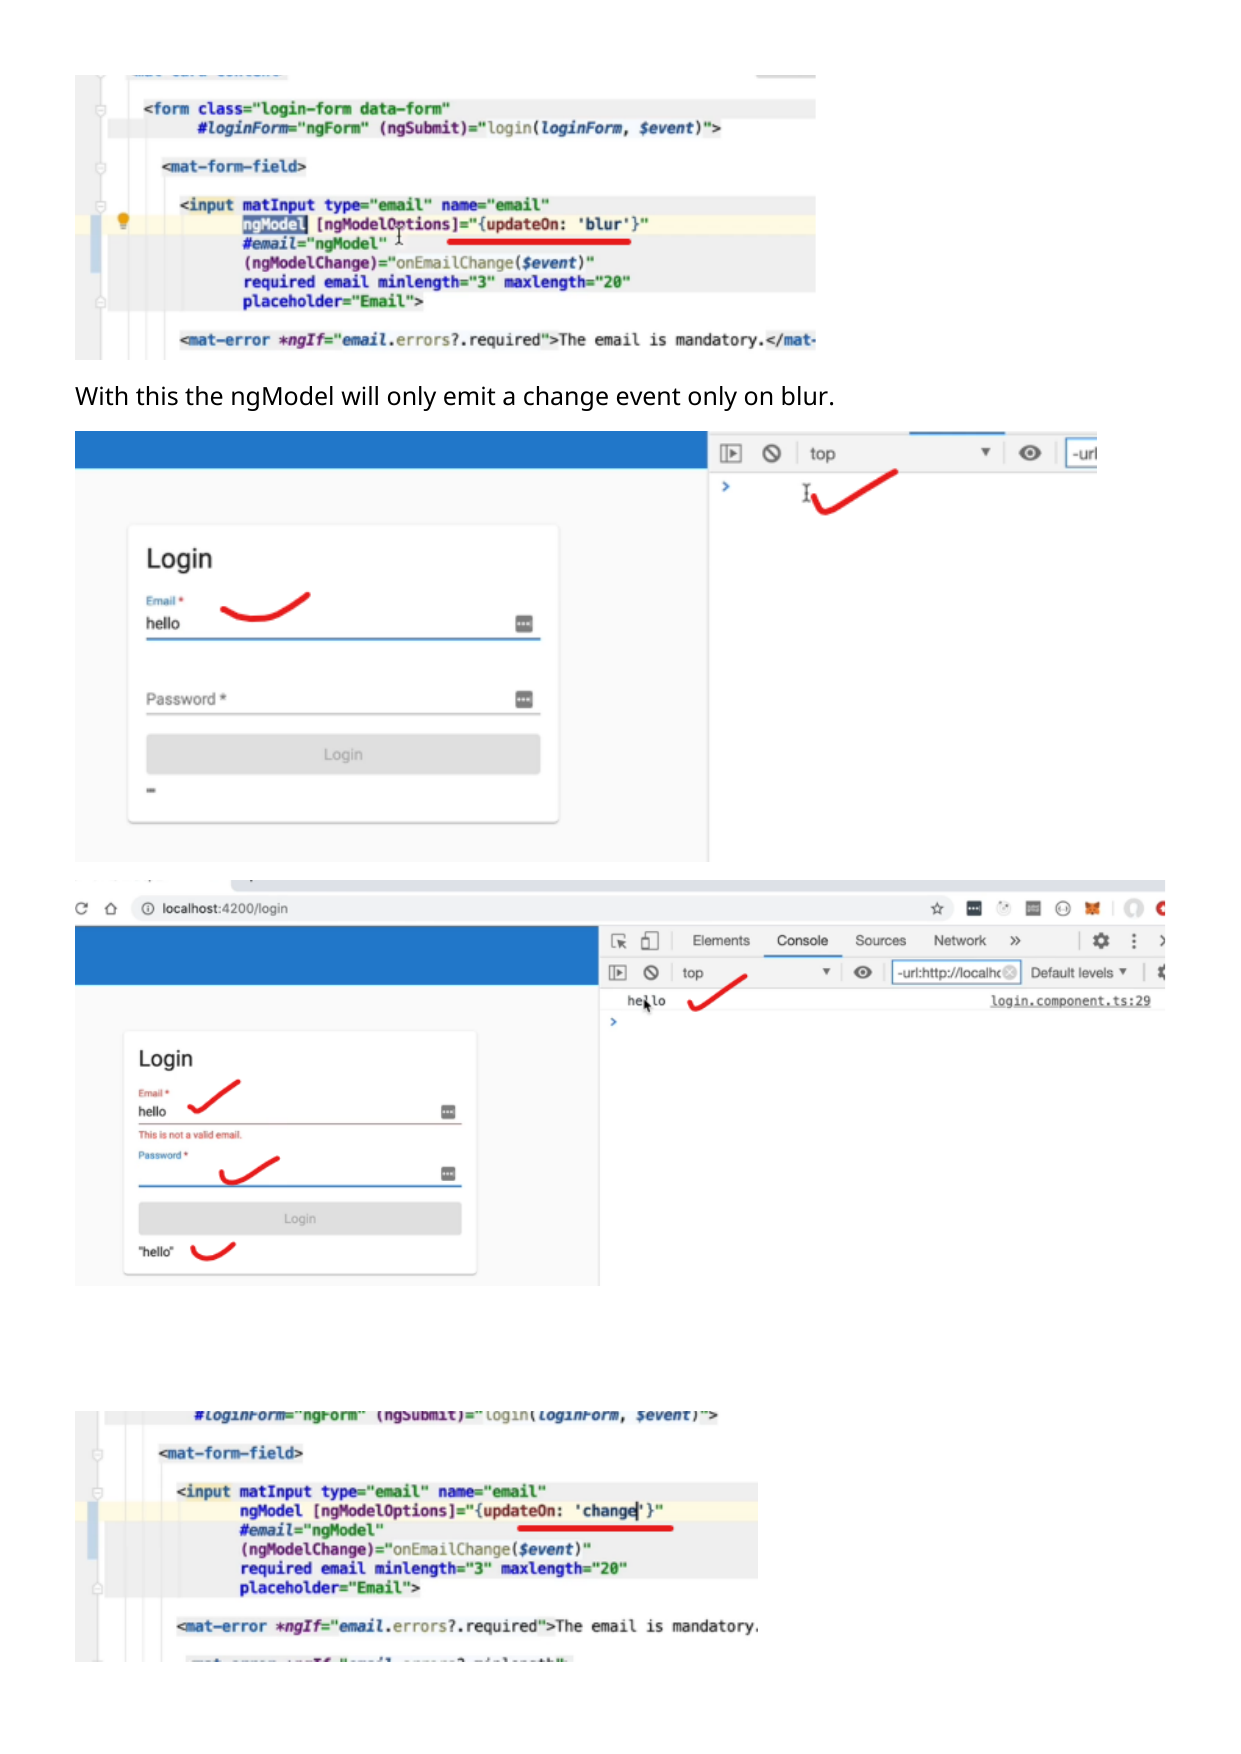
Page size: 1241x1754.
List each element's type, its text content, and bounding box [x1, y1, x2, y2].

text With this the ngModel will only emit a change event only on blur. [75, 378, 1165, 412]
picture [75, 1411, 758, 1662]
picture [75, 431, 1097, 862]
picture [75, 880, 1166, 1286]
picture [75, 75, 816, 360]
